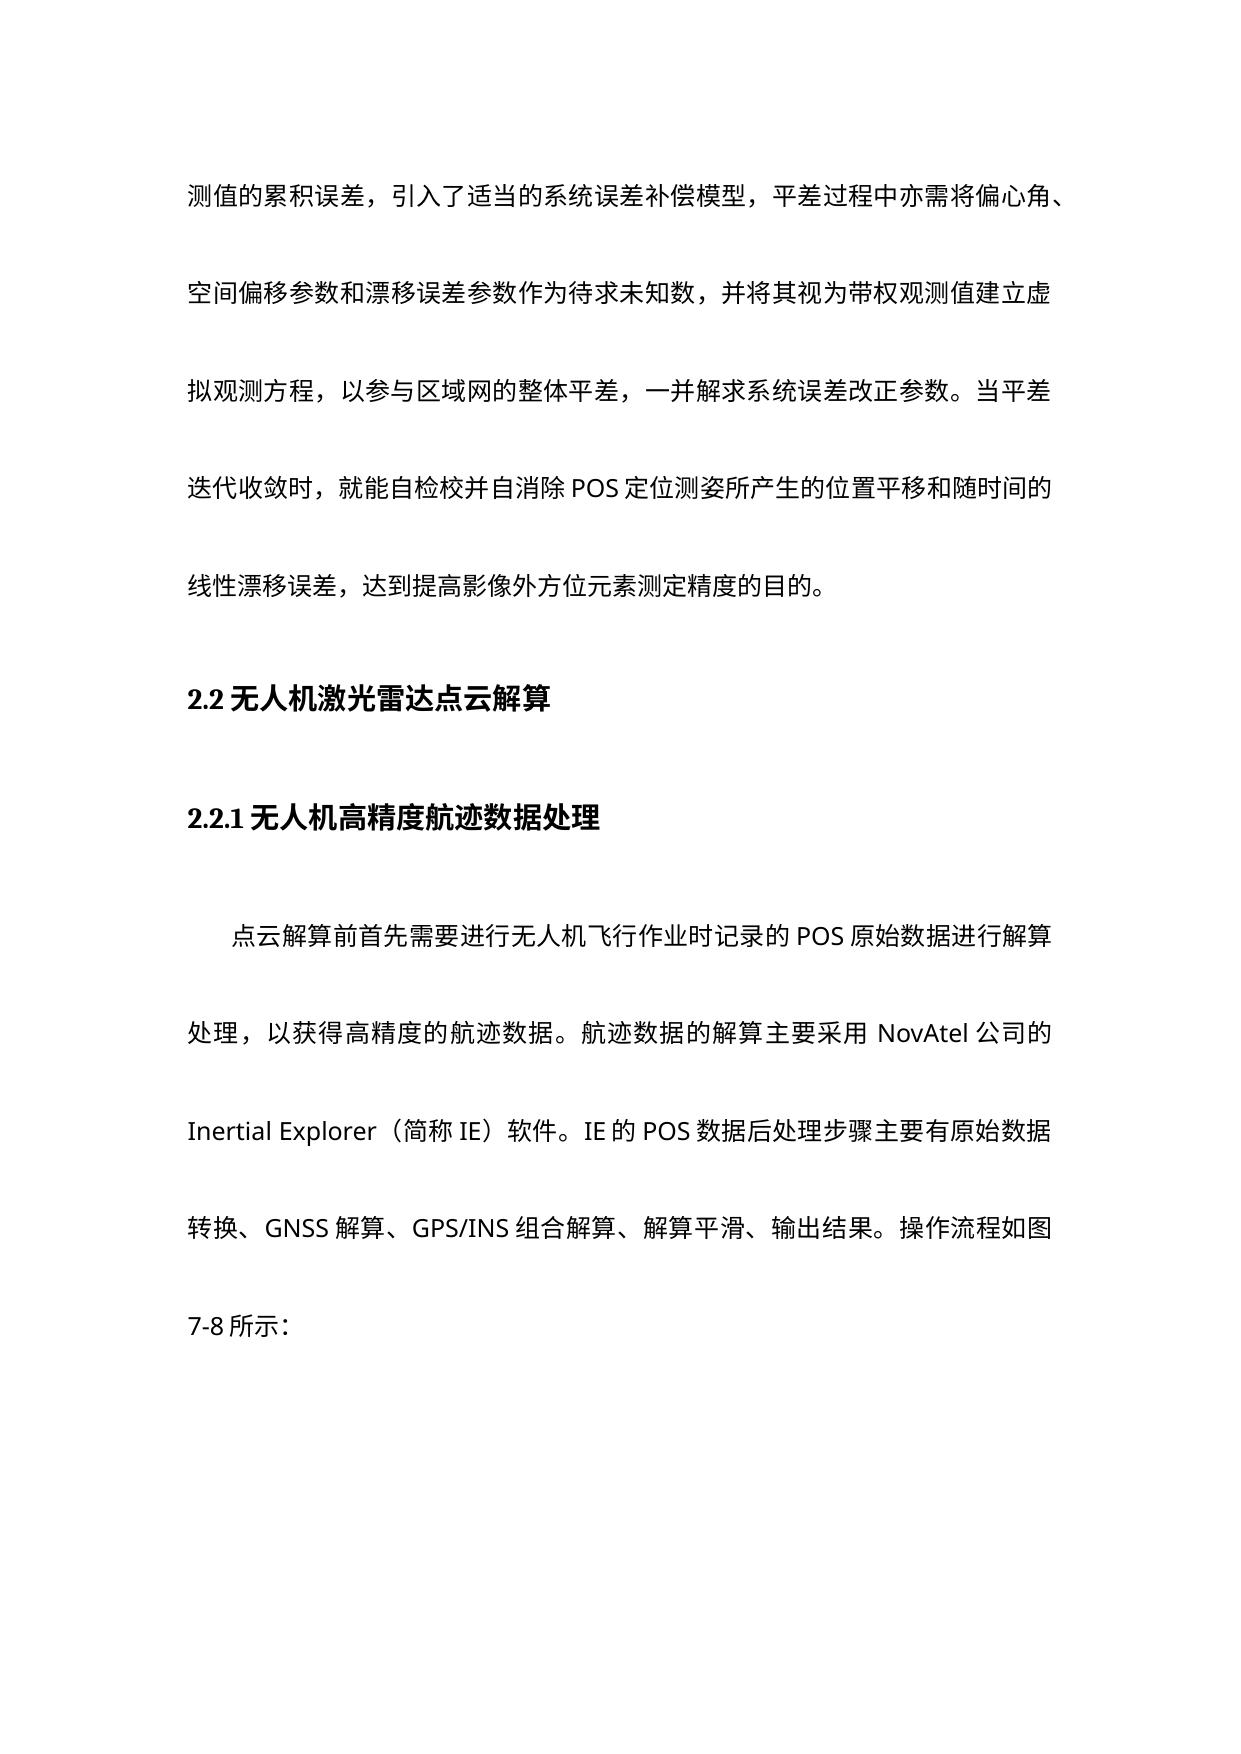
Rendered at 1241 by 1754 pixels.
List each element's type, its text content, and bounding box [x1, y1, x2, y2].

text 点云解算前首先需要进行无人机飞行作业时记录的POS原始数据进行解算处理，以获得高精度的航迹数据。航迹数据的解算主要采用NovAtel公司的Inertial Explorer（简称IE）软件。IE的POS数据后处理步骤主要有原始数据转换、GNSS解算、GPS/INS组合解算、解算平滑、输出结果。操作流程如图7-8所示： [187, 902, 1053, 1357]
subtitle 2.2 无人机激光雷达点云解算 [187, 664, 1053, 729]
subtitle 2.2.1 无人机高精度航迹数据处理 [187, 783, 1053, 848]
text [187, 162, 1053, 617]
